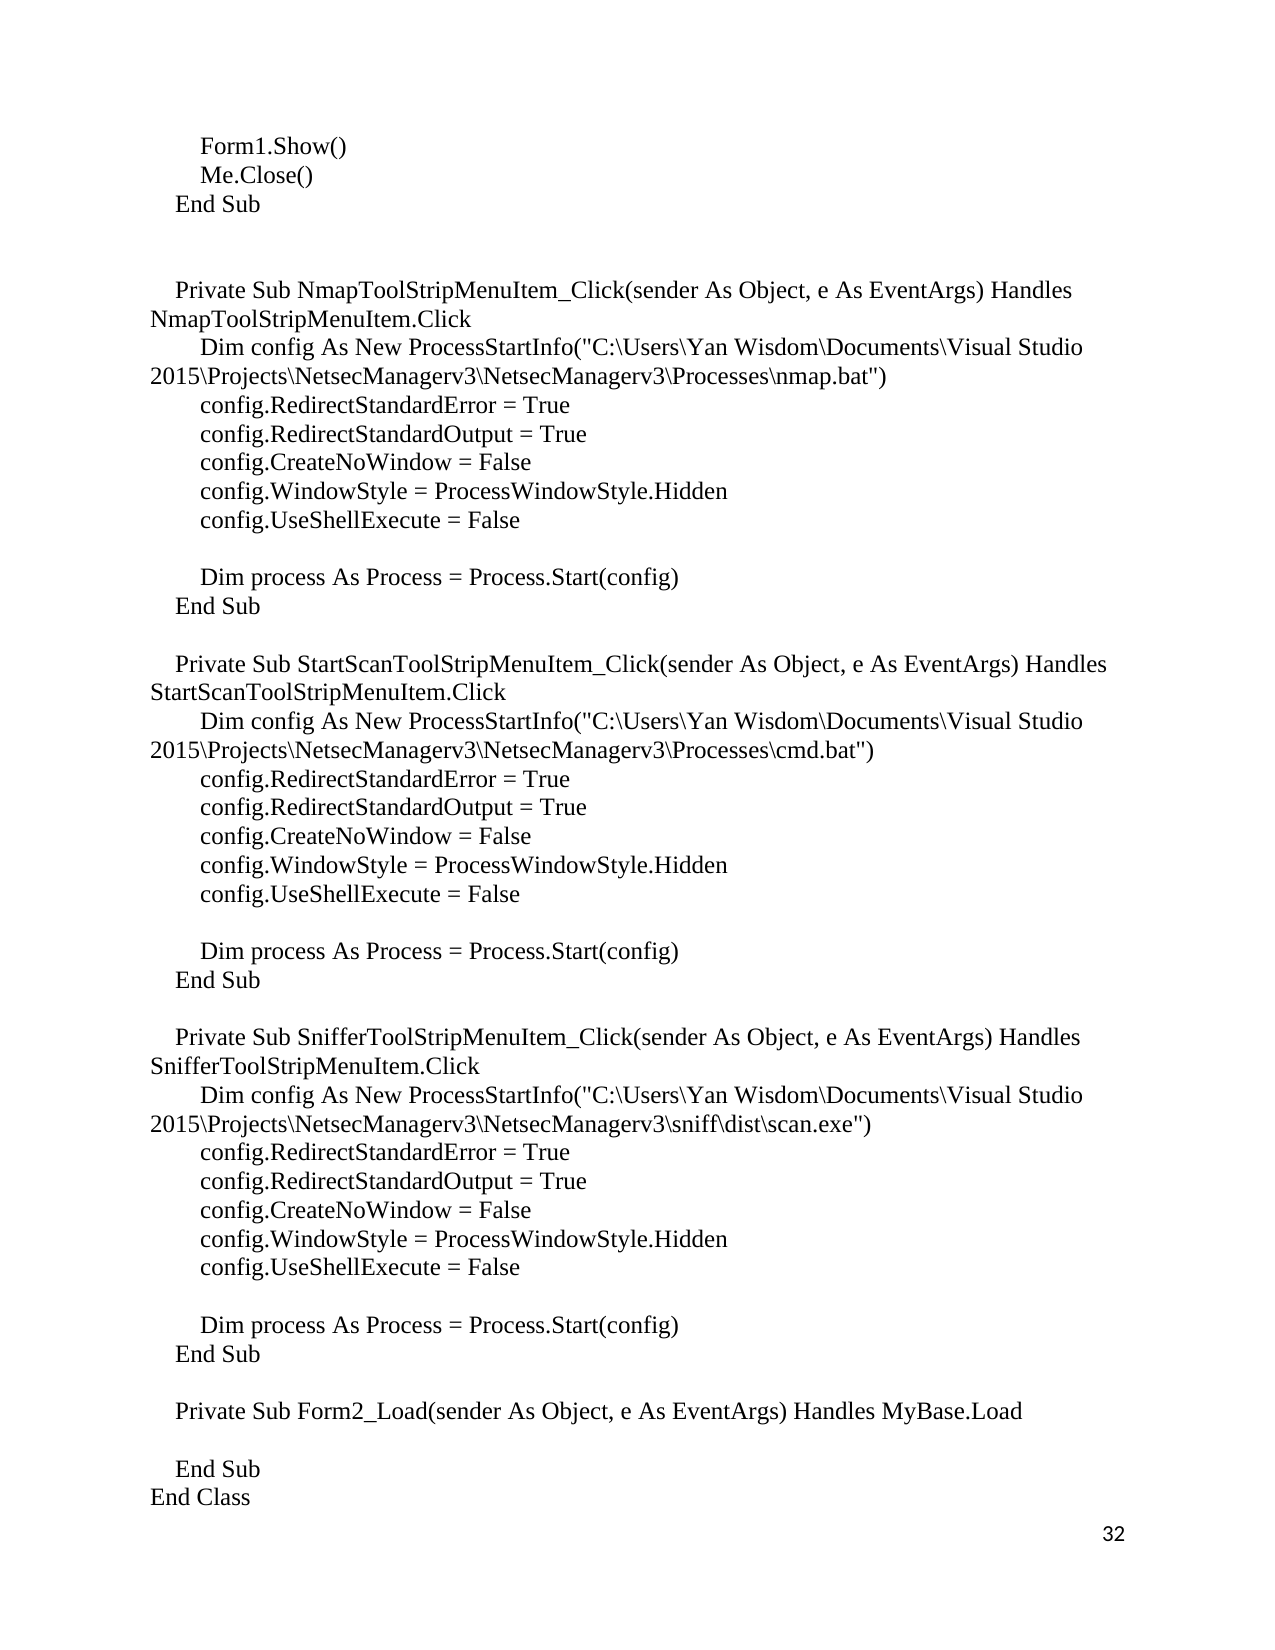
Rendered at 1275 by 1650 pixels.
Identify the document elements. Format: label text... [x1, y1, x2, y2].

text Private Sub Form2_Load(sender As Object, e As EventArgs) Handles MyBase.Load [150, 1396, 1125, 1425]
text config.RedirectStandardError = True [150, 1137, 1125, 1166]
text End Sub [150, 591, 1125, 620]
text End Sub [150, 189, 1125, 217]
text Dim process As Process = Process.Start(config) [150, 936, 1125, 965]
text config.UseShellExecute = False [150, 1252, 1125, 1281]
text End Sub [150, 965, 1125, 994]
text End Sub [150, 1339, 1125, 1367]
text End Class [150, 1482, 1125, 1511]
text Dim process As Process = Process.Start(config) [150, 562, 1125, 591]
text Me.Close() [150, 160, 1125, 189]
text Dim config As New ProcessStartInfo("C:\Users\Yan Wisdom\Documents\Visual Studio 2015\Projects\NetsecManagerv3\NetsecManagerv3\Processes\nmap.bat") [150, 332, 1125, 390]
text Dim config As New ProcessStartInfo("C:\Users\Yan Wisdom\Documents\Visual Studio 2015\Projects\NetsecManagerv3\NetsecManagerv3\sniff\dist\scan.exe") [150, 1080, 1125, 1137]
text Form1.Show() [150, 131, 1125, 160]
text Private Sub NmapToolStripMenuItem_Click(sender As Object, e As EventArgs) Handles NmapToolStripMenuItem.Click [150, 275, 1125, 332]
text config.UseShellExecute = False [150, 879, 1125, 907]
text config.RedirectStandardOutput = True [150, 792, 1125, 821]
text config.WindowStyle = ProcessWindowStyle.Hidden [150, 476, 1125, 505]
text Dim process As Process = Process.Start(config) [150, 1310, 1125, 1339]
text config.CreateNoWindow = False [150, 447, 1125, 476]
text Private Sub SnifferToolStripMenuItem_Click(sender As Object, e As EventArgs) Handles SnifferToolStripMenuItem.Click [150, 1022, 1125, 1080]
text config.CreateNoWindow = False [150, 821, 1125, 850]
text Private Sub StartScanToolStripMenuItem_Click(sender As Object, e As EventArgs) Handles StartScanToolStripMenuItem.Click [150, 649, 1125, 706]
text config.RedirectStandardOutput = True [150, 419, 1125, 447]
text config.WindowStyle = ProcessWindowStyle.Hidden [150, 850, 1125, 879]
text End Sub [150, 1454, 1125, 1482]
text Dim config As New ProcessStartInfo("C:\Users\Yan Wisdom\Documents\Visual Studio 2015\Projects\NetsecManagerv3\NetsecManagerv3\Processes\cmd.bat") [150, 706, 1125, 764]
text config.UseShellExecute = False [150, 505, 1125, 534]
text config.CreateNoWindow = False [150, 1195, 1125, 1224]
text config.RedirectStandardOutput = True [150, 1166, 1125, 1195]
text config.RedirectStandardError = True [150, 390, 1125, 419]
text config.WindowStyle = ProcessWindowStyle.Hidden [150, 1224, 1125, 1252]
text config.RedirectStandardError = True [150, 764, 1125, 792]
